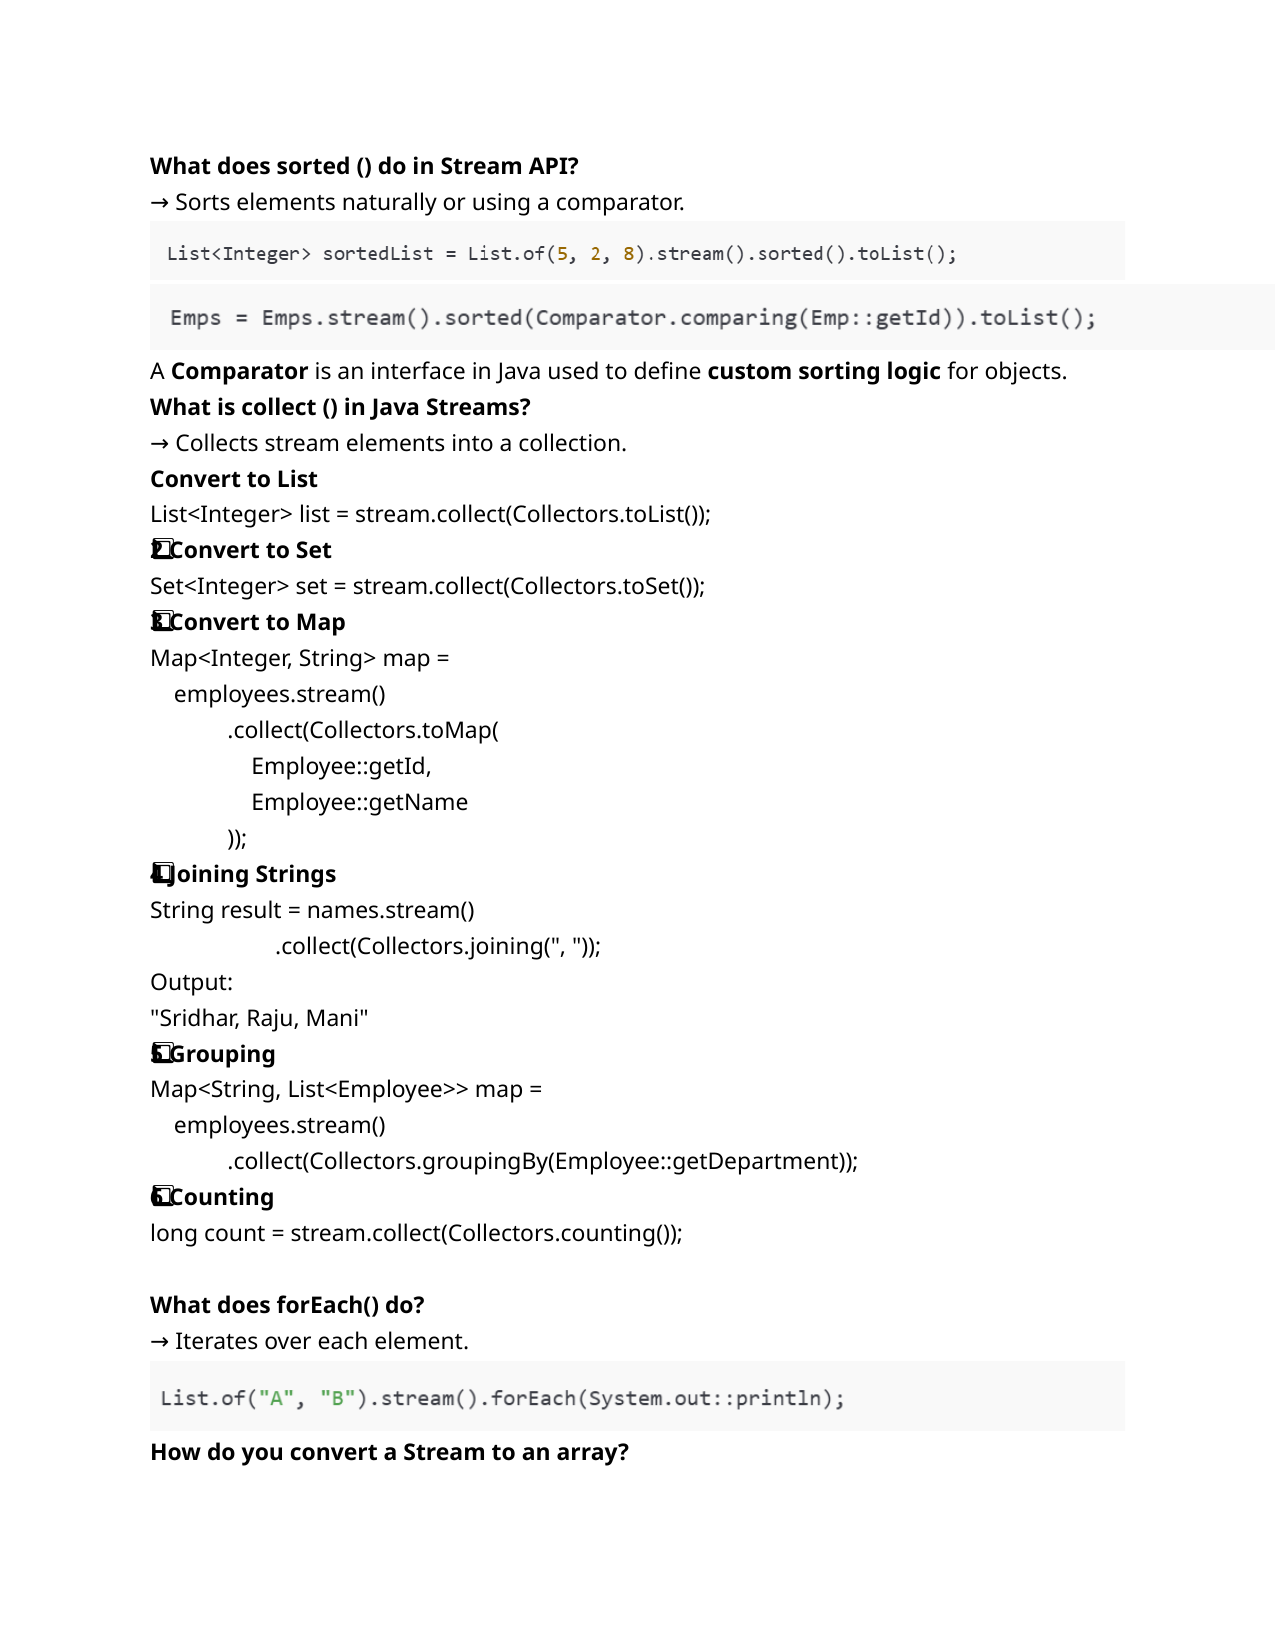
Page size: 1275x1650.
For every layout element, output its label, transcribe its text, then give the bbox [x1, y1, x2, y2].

text Set<Integer> set = stream.collect(Collectors.toSet()); [150, 570, 1125, 602]
text How do you convert a Stream to an array? [150, 1436, 1125, 1467]
text .collect(Collectors.toMap( [150, 714, 1125, 745]
text String result = names.stream() [150, 894, 1125, 925]
text 5️⃣ Grouping [150, 1037, 1125, 1069]
text long count = stream.collect(Collectors.counting()); [150, 1217, 1125, 1248]
text )); [150, 822, 1125, 853]
picture [150, 284, 1275, 350]
text 6️⃣ Counting [150, 1181, 1125, 1212]
text Map<String, List<Employee>> map = [150, 1073, 1125, 1105]
text What is collect () in Java Streams? → Collects stream elements into a collection. [150, 391, 1125, 458]
text Employee::getName [150, 786, 1125, 817]
text .collect(Collectors.groupingBy(Employee::getDepartment)); [150, 1145, 1125, 1177]
text 3️⃣ Convert to Map [150, 606, 1125, 637]
picture [150, 221, 1125, 280]
text .collect(Collectors.joining(", ")); [150, 930, 1125, 961]
picture [150, 1361, 1125, 1431]
text "Sridhar, Raju, Mani" [150, 1002, 1125, 1033]
text employees.stream() [150, 678, 1125, 709]
text List<Integer> list = stream.collect(Collectors.toList()); [150, 498, 1125, 530]
text 2️⃣ Convert to Set [150, 534, 1125, 566]
text A Comparator is an interface in Java used to define custom sorting logic for objects. [150, 355, 1125, 386]
text Map<Integer, String> map = [150, 642, 1125, 673]
text employees.stream() [150, 1109, 1125, 1141]
text 4️⃣ Joining Strings [150, 858, 1125, 889]
text Convert to List [150, 462, 1125, 494]
text Employee::getId, [150, 750, 1125, 781]
text What does forEach() do? → Iterates over each element. [150, 1289, 1125, 1356]
text Output: [150, 966, 1125, 997]
text What does sorted () do in Stream API? → Sorts elements naturally or using a comparator. [150, 150, 1125, 217]
